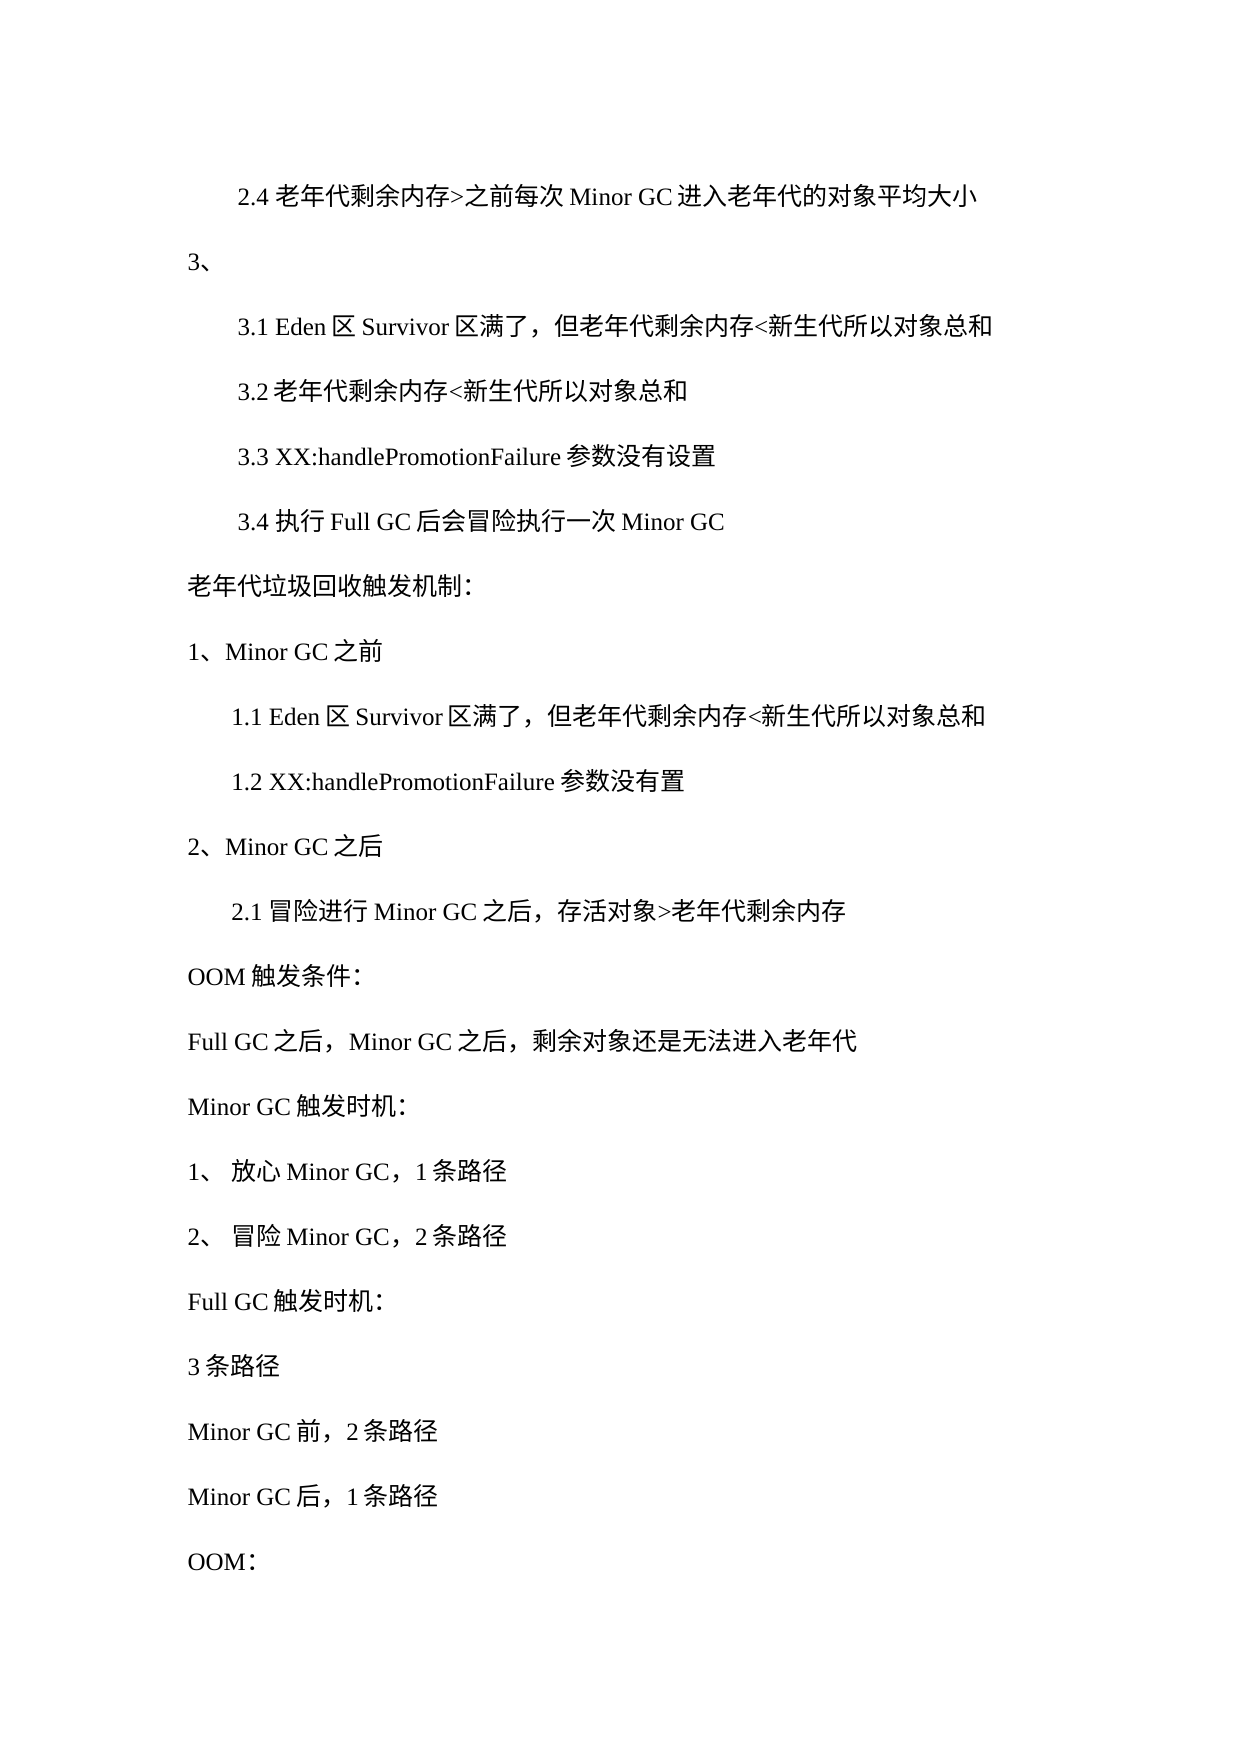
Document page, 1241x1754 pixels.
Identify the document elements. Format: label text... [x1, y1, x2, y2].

text Full GC之后，Minor GC之后，剩余对象还是无法进入老年代 [187, 1007, 1053, 1072]
text 2、Minor GC之后 [187, 812, 1053, 877]
list 3.3 XX:handlePromotionFailure参数没有设置 [237, 422, 1053, 487]
text Minor GC后，1条路径 [187, 1462, 1053, 1527]
text 老年代垃圾回收触发机制： [187, 552, 1053, 617]
text 1、Minor GC之前 [187, 617, 1053, 682]
list 3.1 Eden区Survivor区满了，但老年代剩余内存<新生代所以对象总和 [237, 292, 1053, 357]
list 冒险Minor GC，2条路径 [187, 1202, 1053, 1267]
text OOM触发条件： [187, 942, 1053, 1007]
text 1.2 XX:handlePromotionFailure参数没有置 [187, 747, 1053, 812]
list 3.2老年代剩余内存<新生代所以对象总和 [237, 357, 1053, 422]
text 1.1 Eden区Survivor区满了，但老年代剩余内存<新生代所以对象总和 [187, 682, 1053, 747]
text OOM： [187, 1527, 1053, 1592]
text 3、 [187, 227, 1053, 292]
text 2.1 冒险进行Minor GC之后，存活对象>老年代剩余内存 [187, 877, 1053, 942]
text Minor GC触发时机： [187, 1072, 1053, 1137]
list 2.4 老年代剩余内存>之前每次Minor GC进入老年代的对象平均大小 [237, 162, 1053, 227]
text 3条路径 [187, 1332, 1053, 1397]
list 3.4 执行Full GC后会冒险执行一次Minor GC [237, 487, 1053, 552]
text Full GC触发时机： [187, 1267, 1053, 1332]
list 放心Minor GC，1条路径 [187, 1137, 1053, 1202]
text Minor GC前，2条路径 [187, 1397, 1053, 1462]
